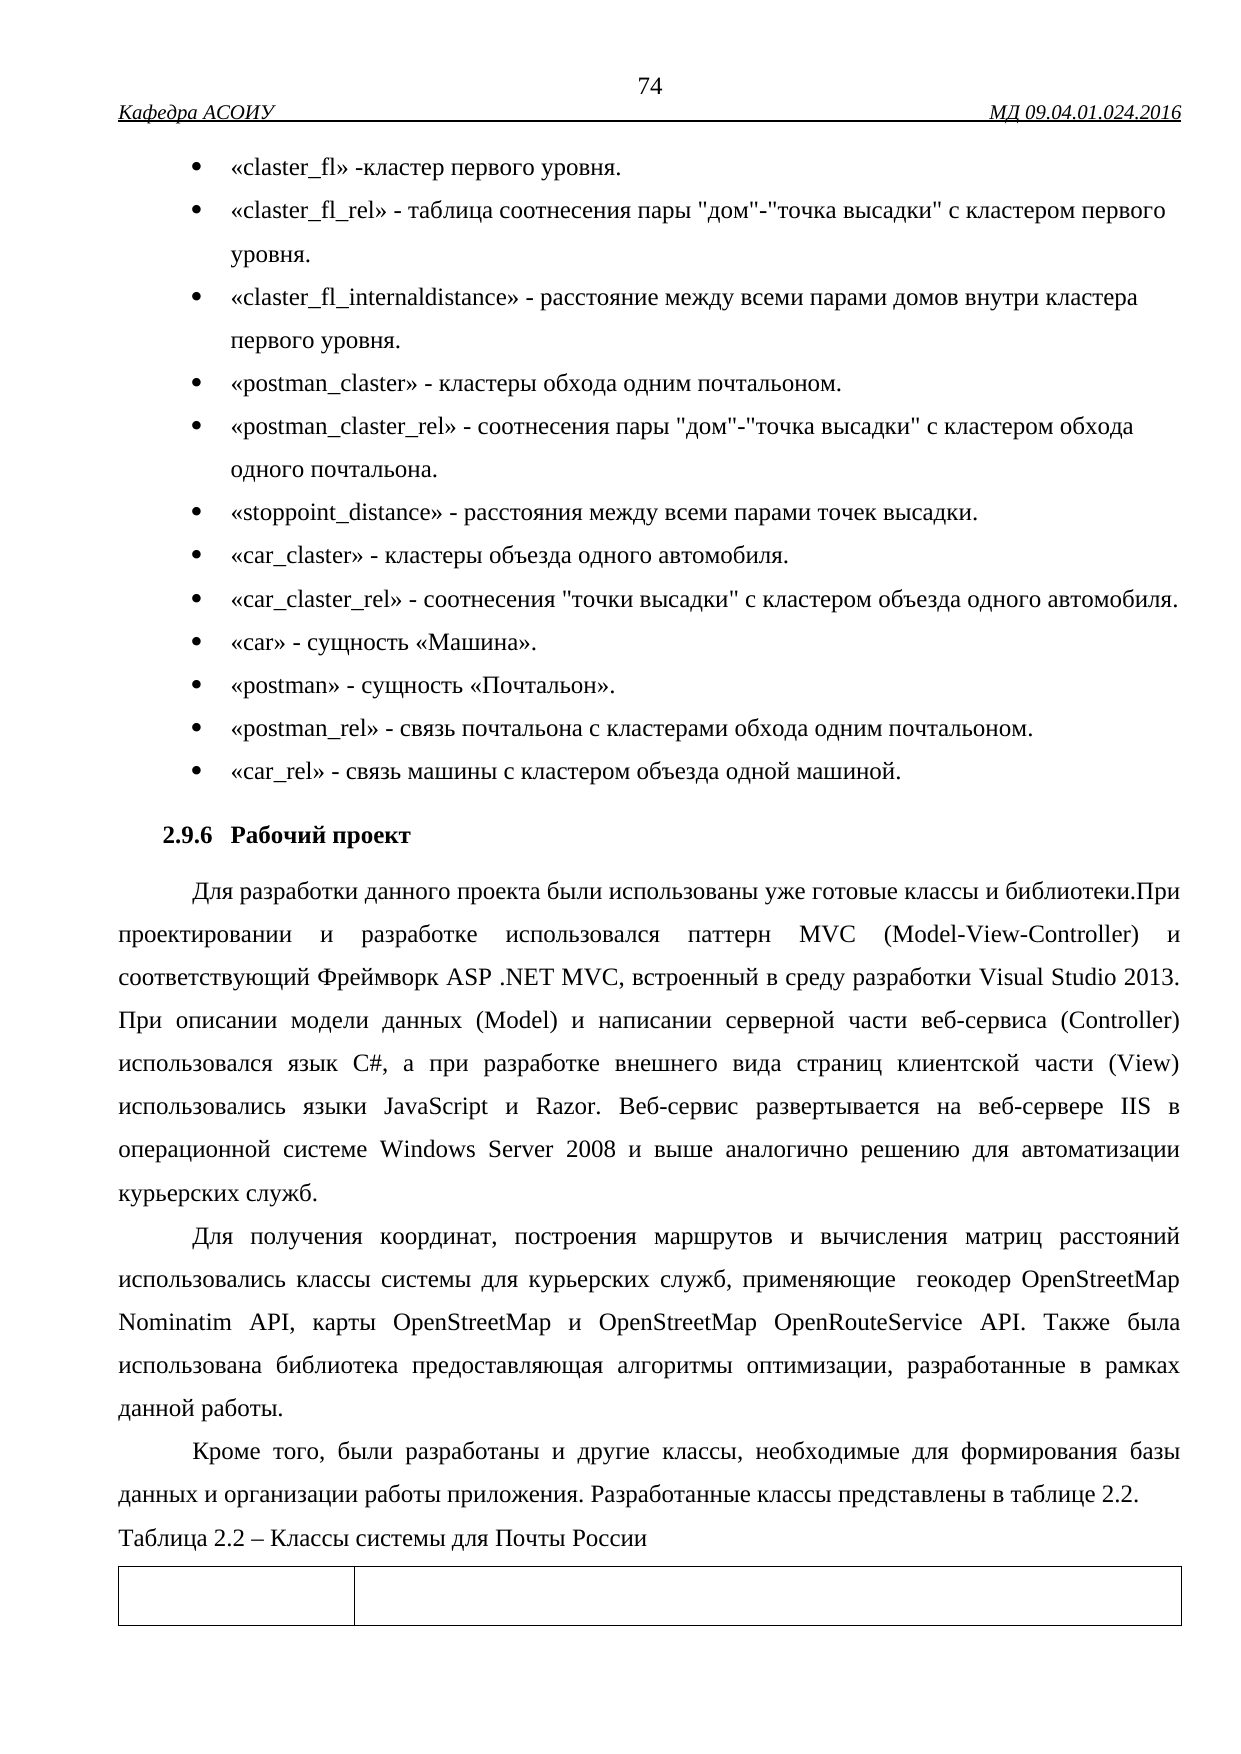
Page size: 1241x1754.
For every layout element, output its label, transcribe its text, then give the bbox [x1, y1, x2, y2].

list «postman» - сущность «Почтальон». [192, 670, 1181, 699]
text Для получения координат, построения маршрутов и вычисления матриц расстояний использовались классы системы для курьерских служб, применяющие геокодер OpenStreetMap Nominatim API, карты OpenStreetMap и OpenStreetMap OpenRouteService API. Также была использована библиотека предоставляющая алгоритмы оптимизации, разработанные в рамках данной работы. [118, 1221, 1181, 1422]
text Для разработки данного проекта были использованы уже готовые классы и библиотеки.При проектировании и разработке использовался паттерн MVC (Model-View-Controller) и соответствующий Фреймворк ASP .NET MVC, встроенный в среду разработки Visual Studio 2013. При описании модели данных (Model) и написании серверной части веб-сервиса (Controller) использовался язык C#, а при разработке внешнего вида страниц клиентской части (View) использовались языки JavaScript и Razor. Веб-сервис развертывается на веб-сервере IIS в операционной системе Windows Server 2008 и выше аналогично решению для автоматизации курьерских служб. [118, 876, 1181, 1206]
list «stoppoint_distance» - расстояния между всеми парами точек высадки. [192, 497, 1181, 526]
list «car_claster» - кластеры объезда одного автомобиля. [192, 541, 1181, 569]
list «car» - сущность «Машина». [192, 627, 1181, 656]
list «claster_fl_internaldistance» - расстояние между всеми парами домов внутри кластера первого уровня. [192, 282, 1181, 354]
table_header [355, 1567, 1181, 1625]
list «claster_fl_rel» - таблица соотнесения пары "дом"-"точка высадки" с кластером первого уровня. [192, 196, 1181, 267]
list «postman_claster» - кластеры обхода одним почтальоном. [192, 368, 1181, 397]
list «postman_rel» - связь почтальона с кластерами обхода одним почтальоном. [192, 713, 1181, 742]
list «claster_fl» -кластер первого уровня. [192, 152, 1181, 181]
list «car_rel» - связь машины с кластером объезда одной машиной. [192, 756, 1181, 785]
table_header [119, 1567, 354, 1625]
list Рабочий проект [162, 820, 1181, 849]
list «postman_claster_rel» - соотнесения пары "дом"-"точка высадки" с кластером обхода одного почтальона. [192, 411, 1181, 483]
list «car_claster_rel» - соотнесения "точки высадки" с кластером объезда одного автомобиля. [192, 584, 1181, 612]
text Кроме того, были разработаны и другие классы, необходимые для формирования базы данных и организации работы приложения. Разработанные классы представлены в таблице 2.2. [118, 1436, 1181, 1508]
text Таблица 2.2 – Классы системы для Почты России [118, 1523, 1181, 1551]
